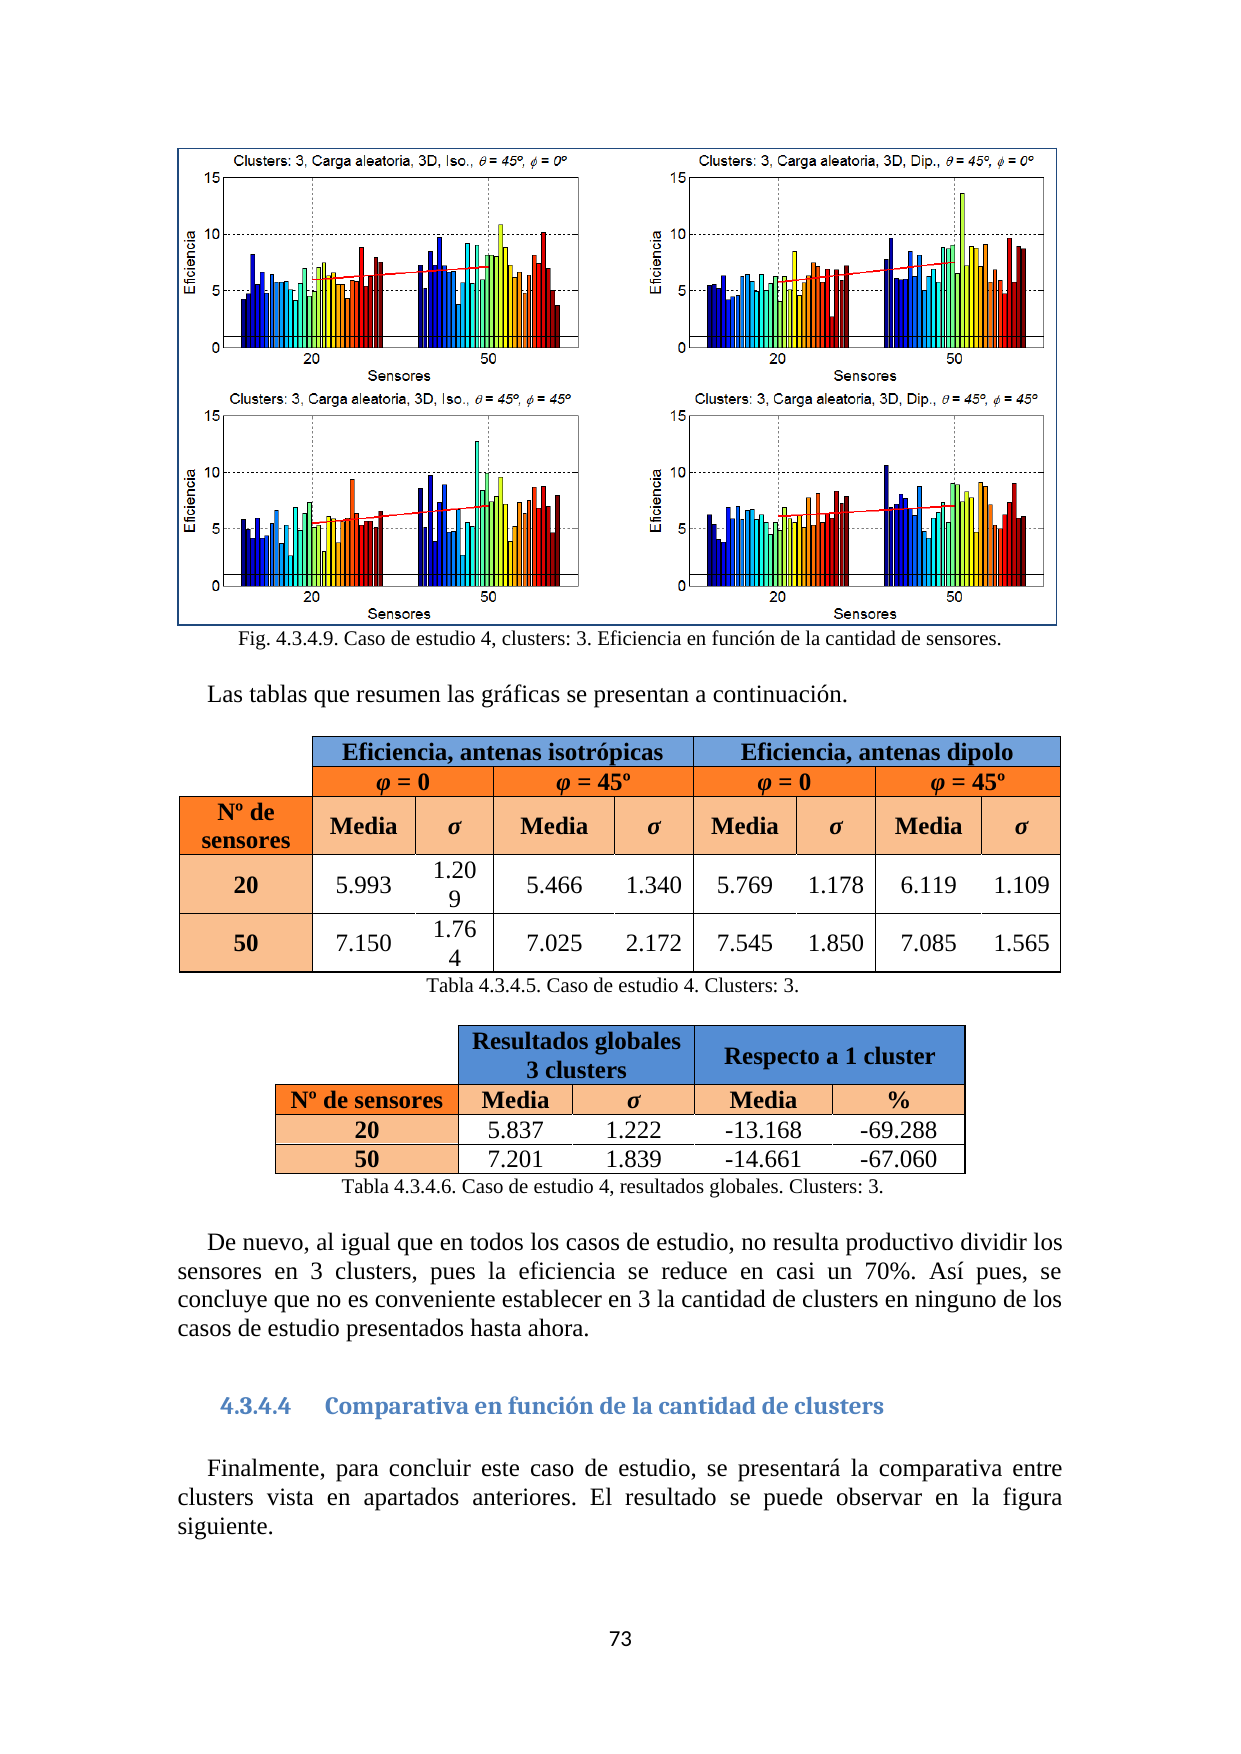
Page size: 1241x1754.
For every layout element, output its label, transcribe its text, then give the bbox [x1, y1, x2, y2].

table_cell 7.150 [313, 914, 415, 971]
table_header Respecto a 1 cluster [695, 1026, 964, 1084]
table_cell 1.178 [797, 855, 875, 913]
table_cell Nº de sensores [276, 1085, 458, 1114]
table_cell Media [694, 797, 796, 854]
table_cell 1.340 [615, 855, 693, 913]
table_cell Media [313, 797, 415, 854]
table_cell 5.466 [494, 855, 614, 913]
table_cell 7.545 [694, 914, 796, 971]
table_cell 1.565 [982, 914, 1060, 971]
table_cell -13.168 [695, 1115, 832, 1143]
table_cell φ = 0 [313, 767, 493, 796]
table_cell 50 [276, 1145, 458, 1173]
table_cell σ [573, 1085, 694, 1114]
table_cell 7.201 [459, 1145, 572, 1173]
table_header Resultados globales 3 clusters [459, 1026, 694, 1084]
table_cell Nº de sensores [180, 797, 312, 854]
text Tabla 4.3.4.5. Caso de estudio 4. Clusters: 3. [0, 972, 1226, 997]
table_cell Media [695, 1085, 832, 1114]
table_cell 1.222 [573, 1115, 694, 1143]
table_cell 1.764 [416, 914, 493, 971]
table_header Eficiencia, antenas isotrópicas [313, 737, 693, 766]
text Las tablas que resumen las gráficas se presentan a continuación. [177, 679, 1063, 707]
table_cell φ = 45º [494, 767, 693, 796]
table_cell 5.837 [459, 1115, 572, 1143]
table_cell σ [797, 797, 875, 854]
table_cell Media [494, 797, 614, 854]
table_cell φ = 45º [876, 767, 1060, 796]
table_cell σ [982, 797, 1060, 854]
table_cell % [833, 1085, 964, 1114]
subtitle Comparativa en función de la cantidad de clusters [220, 1392, 1063, 1420]
table_cell 1.839 [573, 1145, 694, 1173]
table_cell φ = 0 [694, 767, 875, 796]
table_cell -67.060 [833, 1145, 964, 1173]
table_cell σ [615, 797, 693, 854]
table_cell -69.288 [833, 1115, 964, 1143]
table_cell 1.850 [797, 914, 875, 971]
picture [179, 149, 1056, 624]
table_cell 6.119 [876, 855, 981, 913]
table_cell 1.109 [982, 855, 1060, 913]
table_cell 2.172 [615, 914, 693, 971]
text Fig. 4.3.4.9. Caso de estudio 4, clusters: 3. Eficiencia en función de la cantidad de sensores. [177, 626, 1063, 650]
table_cell 1.209 [416, 855, 493, 913]
table_cell 7.085 [876, 914, 981, 971]
table_cell -14.661 [695, 1145, 832, 1173]
text Finalmente, para concluir este caso de estudio, se presentará la comparativa entre clusters vista en apartados anteriores. El resultado se puede observar en la figura siguiente. [177, 1453, 1063, 1540]
table_cell 7.025 [494, 914, 614, 971]
table_cell 20 [180, 855, 312, 913]
table_cell Media [459, 1085, 572, 1114]
table_cell 5.769 [694, 855, 796, 913]
table_cell 5.993 [313, 855, 415, 913]
text De nuevo, al igual que en todos los casos de estudio, no resulta productivo dividir los sensores en 3 clusters, pues la eficiencia se reduce en casi un 70%. Así pues, se concluye que no es conveniente establecer en 3 la cantidad de clusters en ninguno de los casos de estudio presentados hasta ahora. [177, 1227, 1063, 1342]
table_cell σ [416, 797, 493, 854]
table_cell Media [876, 797, 981, 854]
table_cell 50 [180, 914, 312, 971]
table_cell 20 [276, 1115, 458, 1143]
text Tabla 4.3.4.6. Caso de estudio 4, resultados globales. Clusters: 3. [0, 1174, 1226, 1198]
table_header Eficiencia, antenas dipolo [694, 737, 1060, 766]
